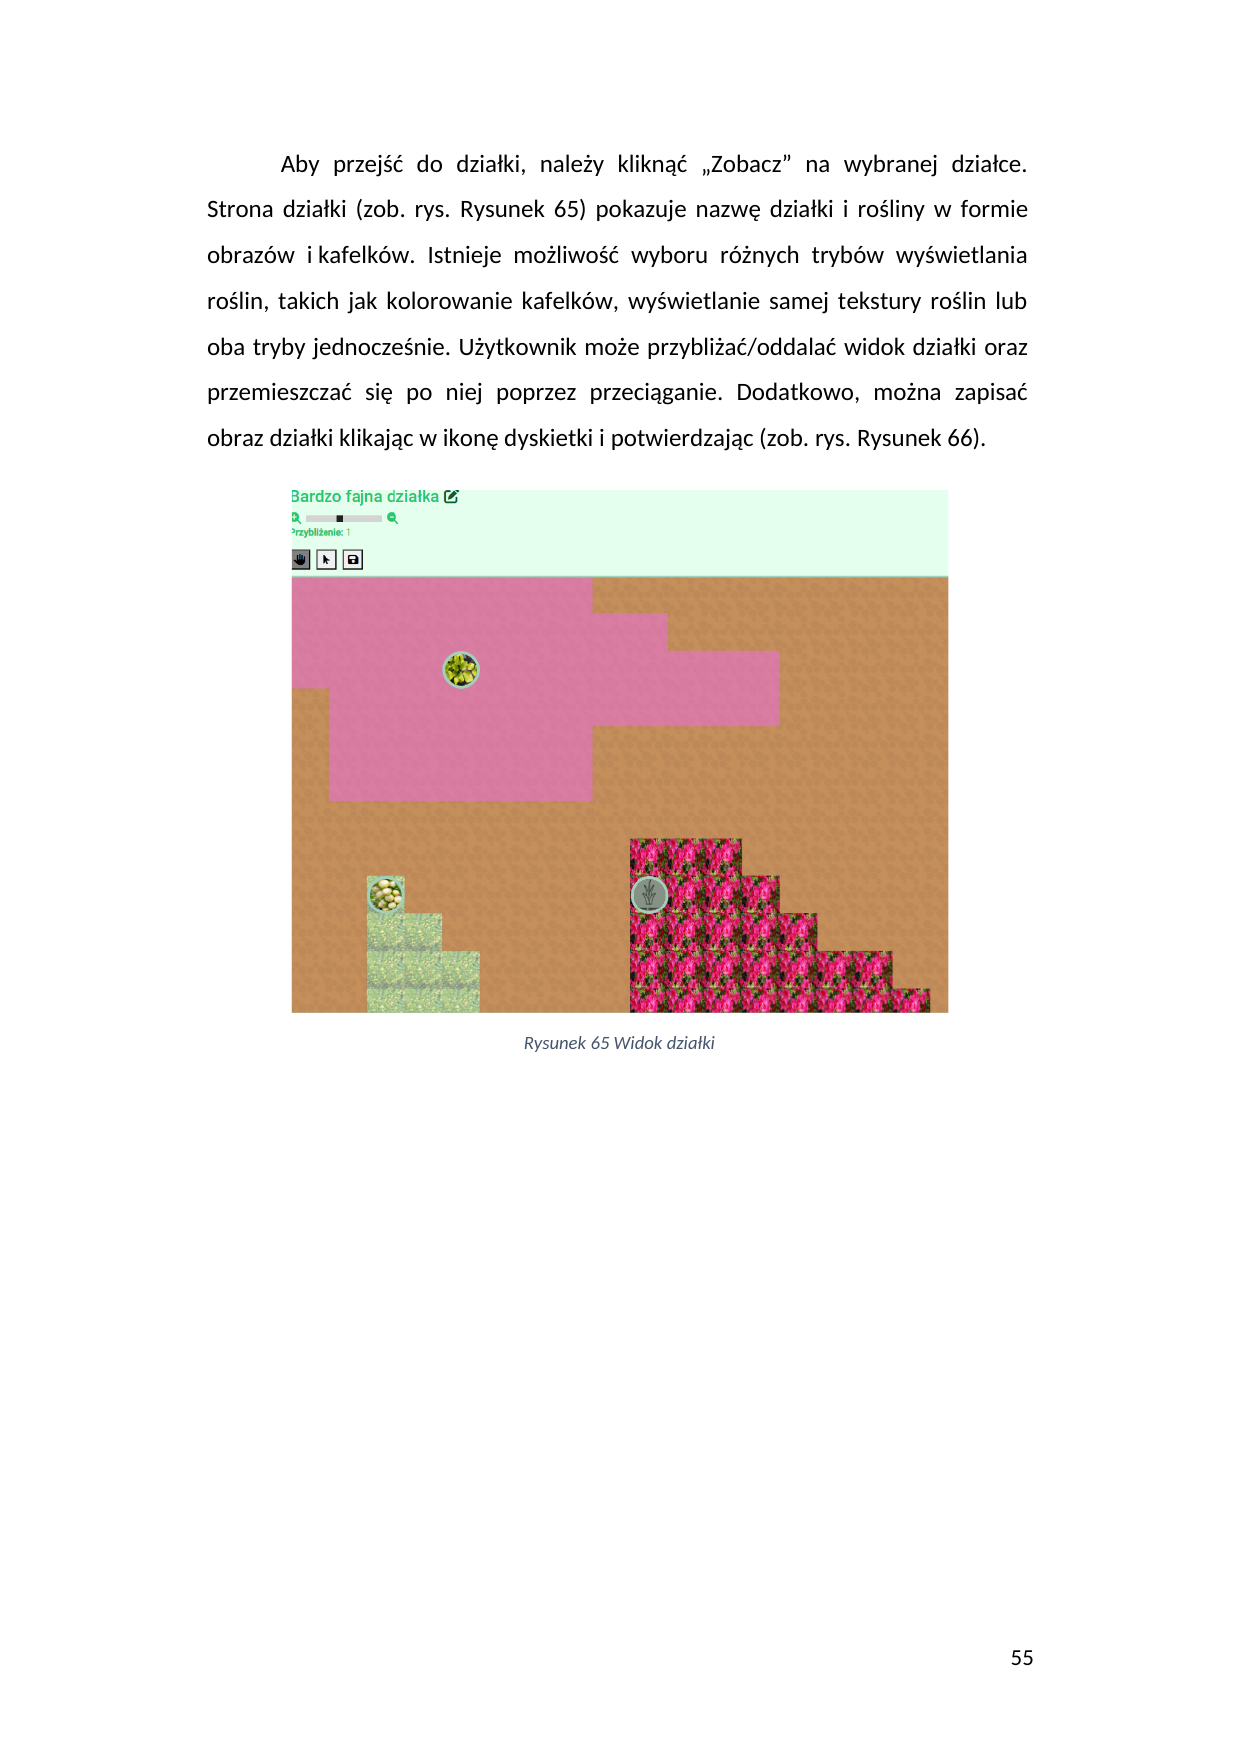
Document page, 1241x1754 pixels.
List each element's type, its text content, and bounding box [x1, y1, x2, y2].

picture [291, 490, 949, 1013]
text Aby przejść do działki, należy kliknąć „Zobacz” na wybranej działce. Strona działki (zob. rys. 65) pokazuje nazwę działki i rośliny w formie obrazów i kafelków. Istnieje możliwość wyboru różnych trybów wyświetlania roślin, takich jak kolorowanie kafelków, wyświetlanie samej tekstury roślin lub oba tryby jednocześnie. Użytkownik może przybliżać/oddalać widok działki oraz przemieszczać się po niej poprzez przeciąganie. Dodatkowo, można zapisać obraz działki klikając w ikonę dyskietki i potwierdzając (zob. rys. 66). [207, 148, 1029, 453]
